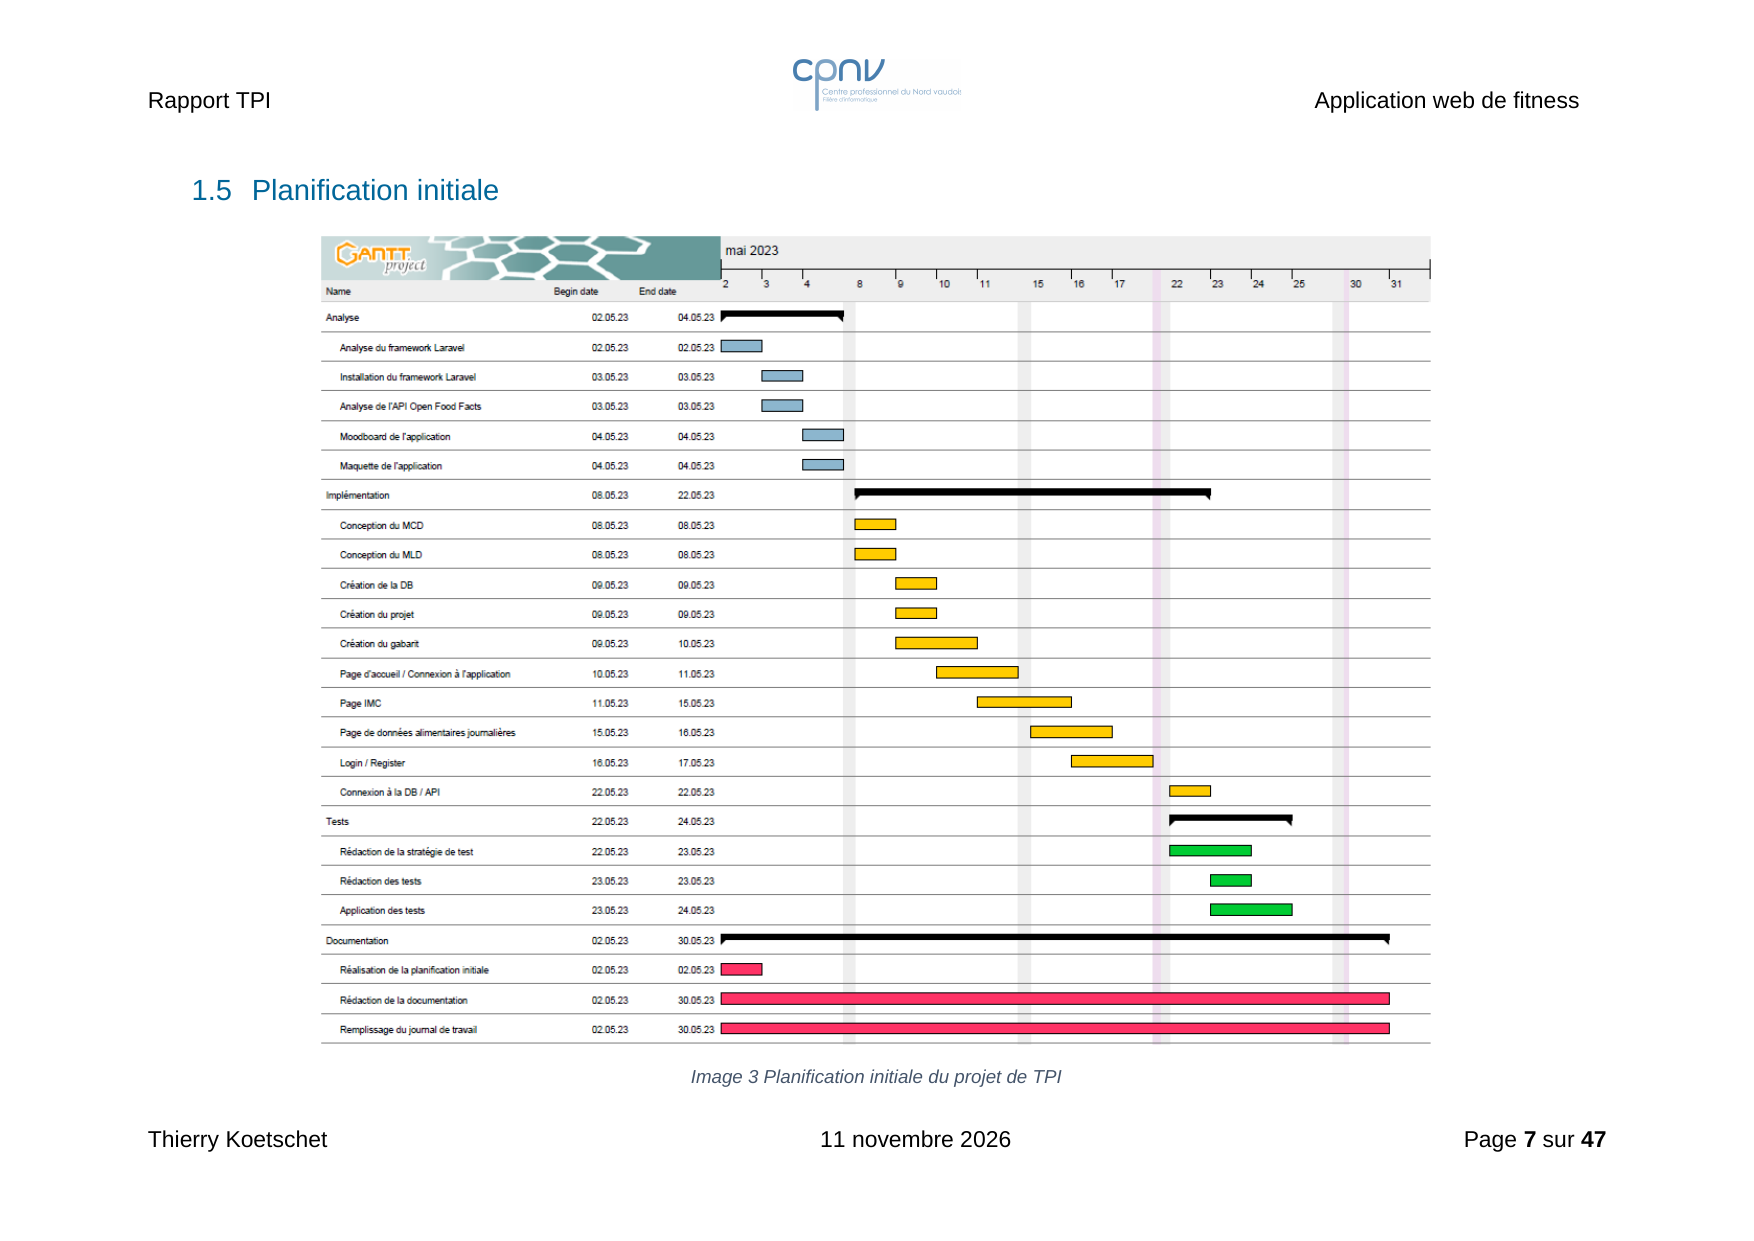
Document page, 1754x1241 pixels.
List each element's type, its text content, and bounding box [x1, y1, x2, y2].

subtitle Planification initiale [191, 173, 1606, 206]
text Image 3 Planification initiale du projet de TPI [148, 1066, 1606, 1087]
picture [316, 231, 1438, 1053]
